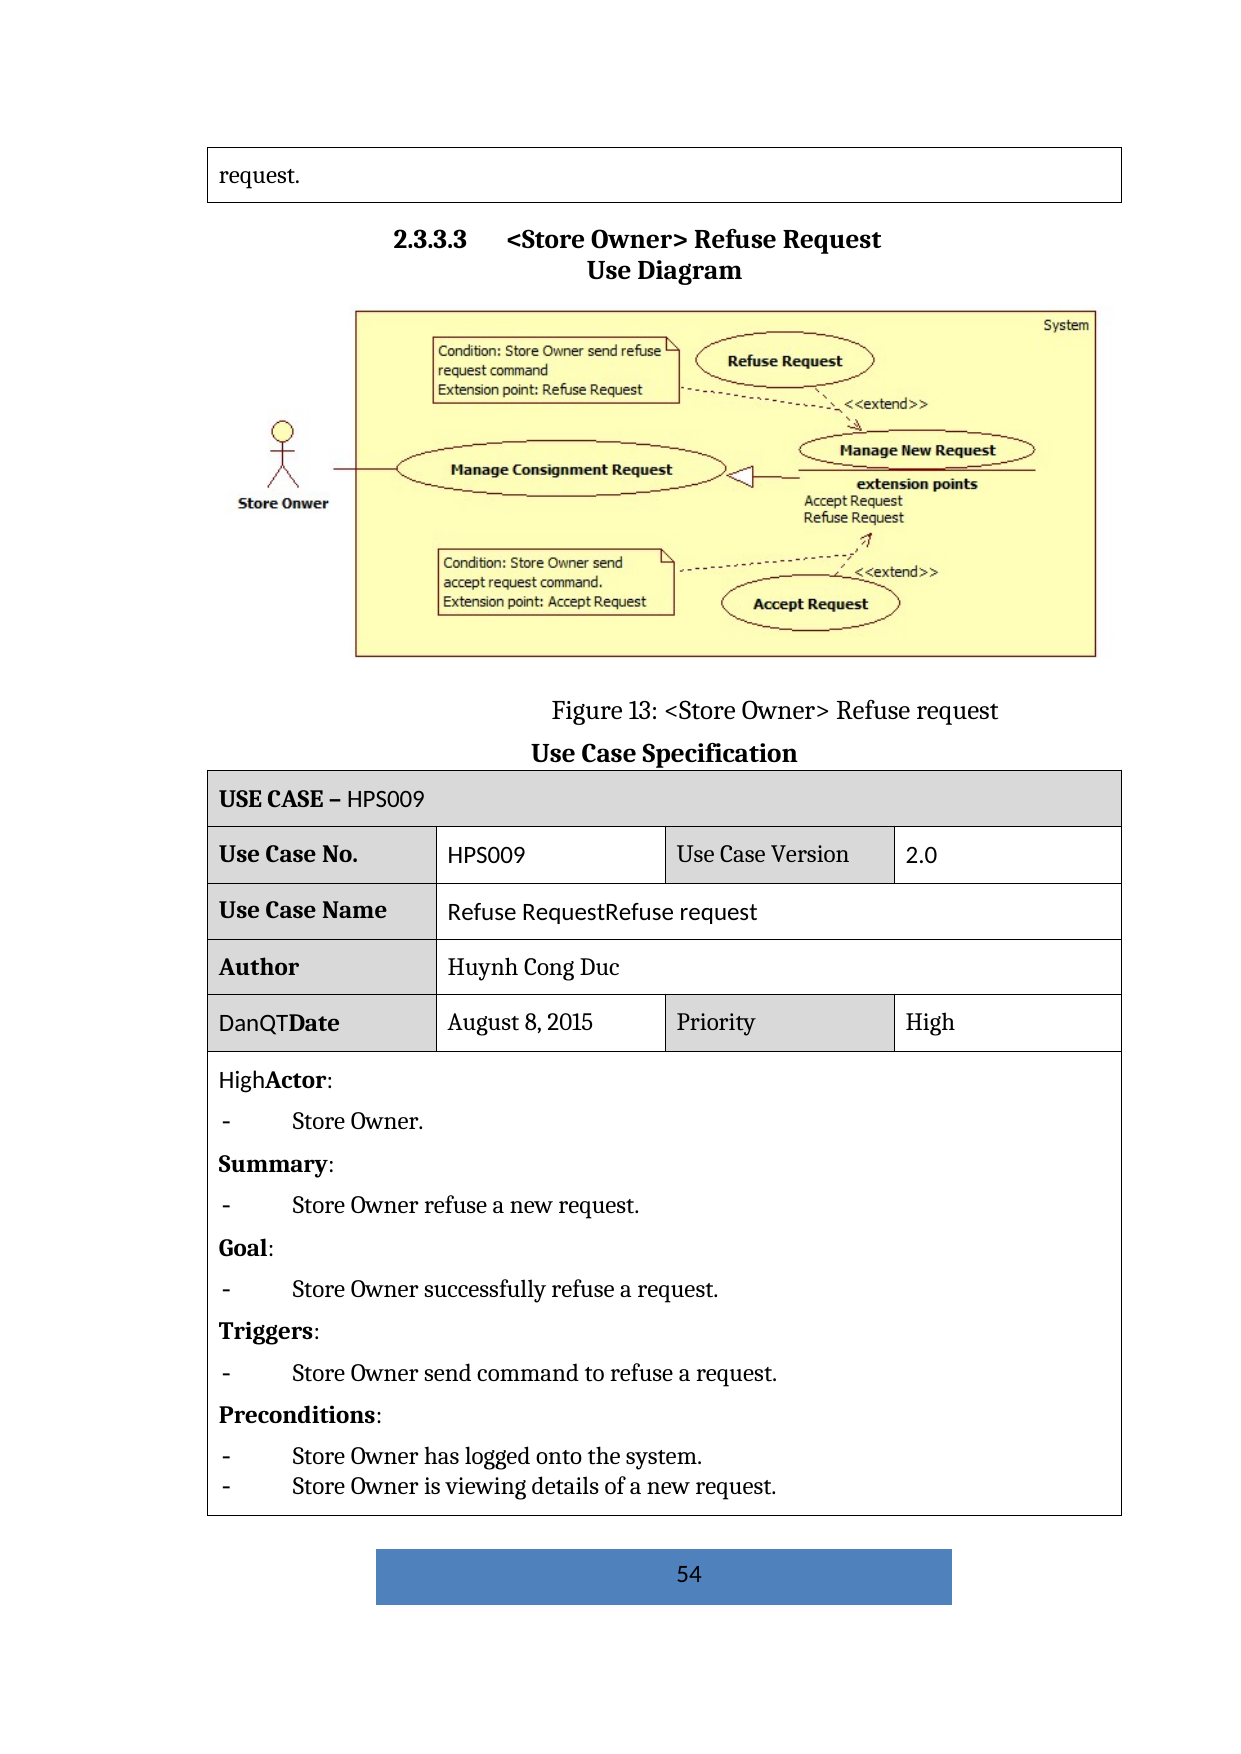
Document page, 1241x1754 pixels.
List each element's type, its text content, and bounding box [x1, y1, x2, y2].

text Figure : <Store Owner> Refuse request [428, 695, 1122, 726]
table_cell Date [208, 995, 436, 1051]
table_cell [208, 148, 1121, 202]
table_cell Use Case Name [208, 884, 436, 939]
subtitle <Store Owner> Refuse Request [393, 224, 1122, 255]
table_cell Priority [666, 995, 894, 1051]
text Use Diagram [207, 255, 1122, 286]
table_header USE CASE – [208, 771, 1121, 826]
table_cell Use Case No. [208, 827, 436, 883]
table_cell [437, 884, 1121, 939]
table_cell Author [208, 940, 436, 994]
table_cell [208, 1052, 1121, 1515]
table_cell Use Case Version [666, 827, 894, 883]
picture [207, 286, 1122, 683]
text Use Case Specification [207, 738, 1122, 769]
